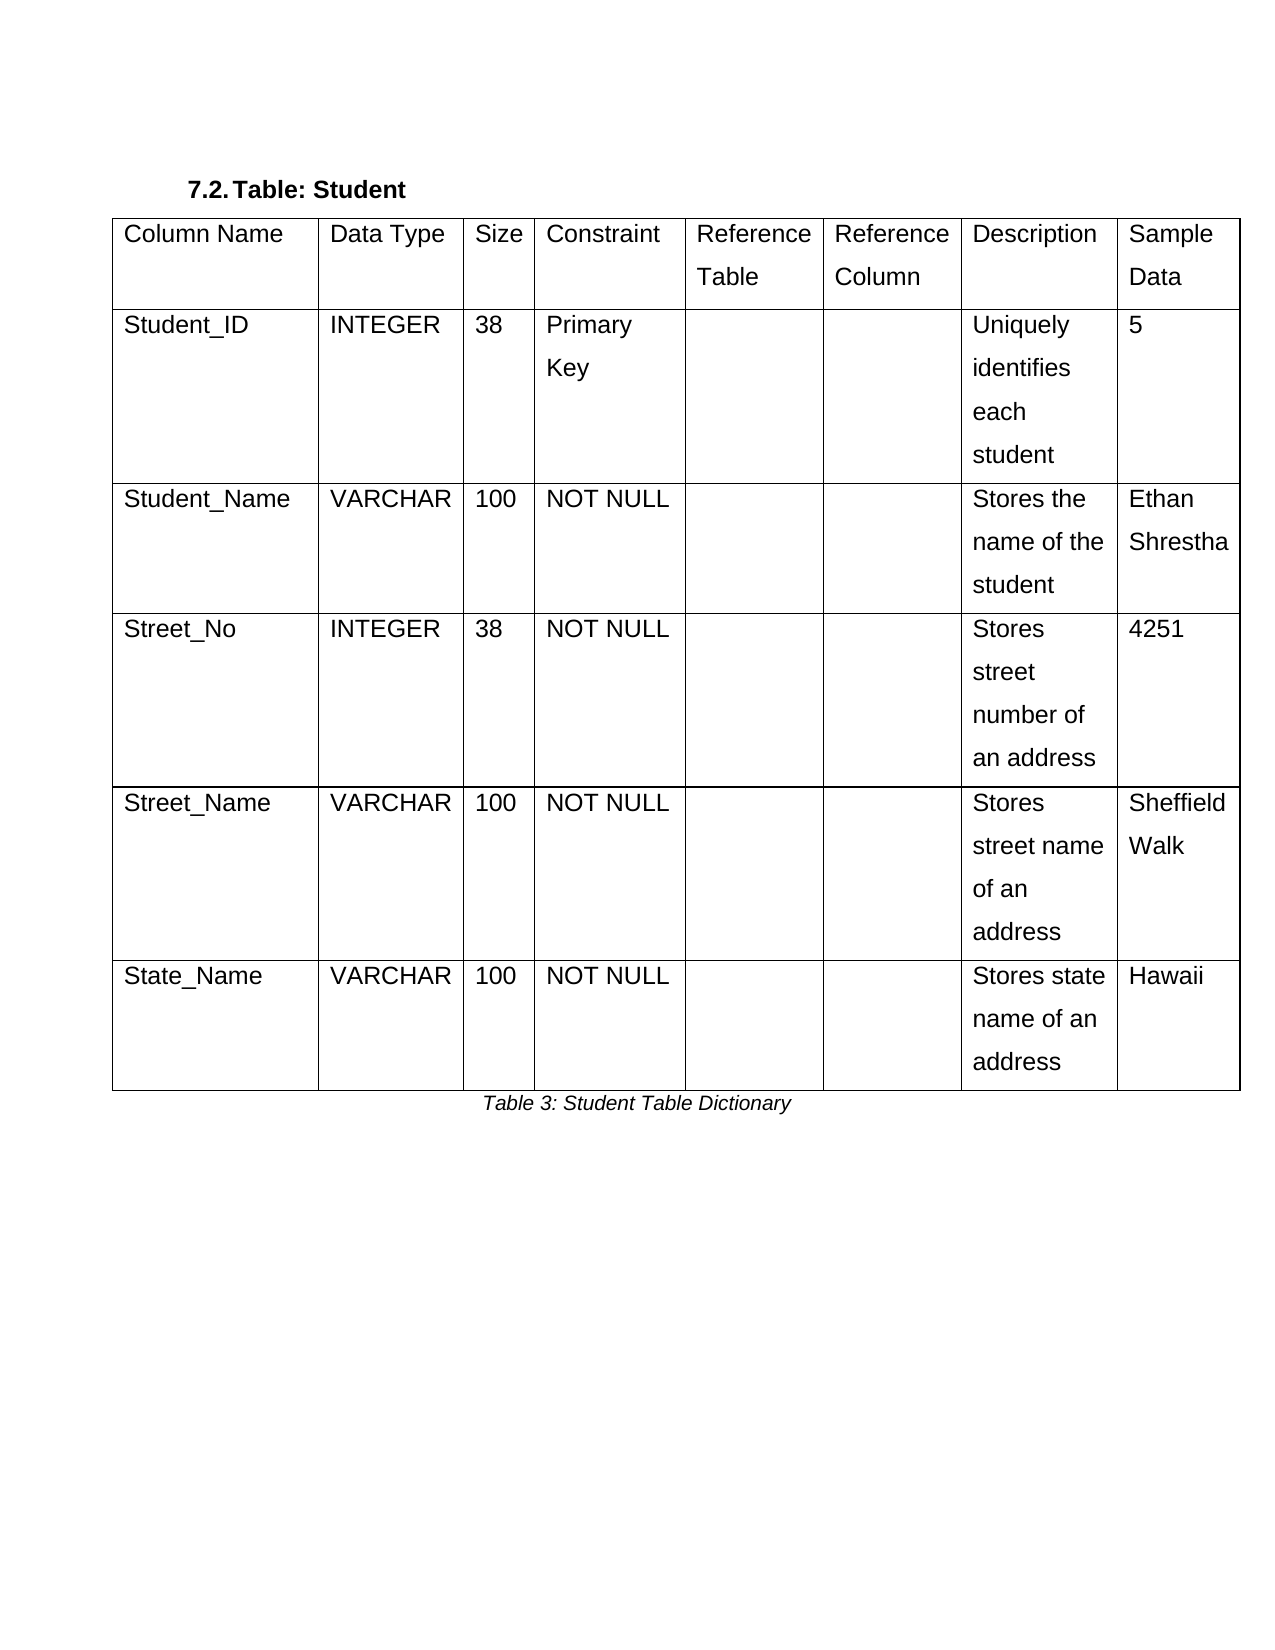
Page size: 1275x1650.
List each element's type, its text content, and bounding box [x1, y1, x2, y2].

table_cell [824, 788, 961, 960]
table_cell NOT NULL [535, 961, 685, 1090]
table_cell Stores street number of an address [962, 614, 1117, 786]
table_cell Hawaii [1118, 961, 1239, 1090]
table_cell NOT NULL [535, 788, 685, 960]
table_cell [824, 961, 961, 1090]
table_cell 100 [464, 961, 534, 1090]
table_cell [686, 614, 823, 786]
table_cell Ethan Shrestha [1118, 484, 1239, 613]
table_cell NOT NULL [535, 614, 685, 786]
table_cell Street_No [113, 614, 318, 786]
table_cell Sheffield Walk [1118, 788, 1239, 960]
table_cell Student_Name [113, 484, 318, 613]
table_cell State_Name [113, 961, 318, 1090]
table_header Data Type [319, 219, 463, 309]
table_cell VARCHAR [319, 484, 463, 613]
table_cell [686, 310, 823, 483]
table_header Constraint [535, 219, 685, 309]
table_cell [686, 484, 823, 613]
table_cell VARCHAR [319, 961, 463, 1090]
table_header Reference Column [824, 219, 961, 309]
table_cell 38 [464, 614, 534, 786]
table_header Column Name [113, 219, 318, 309]
table_cell INTEGER [319, 614, 463, 786]
table_cell Student_ID [113, 310, 318, 483]
table_cell VARCHAR [319, 788, 463, 960]
table_cell 100 [464, 484, 534, 613]
table_cell 38 [464, 310, 534, 483]
table_cell [824, 484, 961, 613]
table_cell Stores state name of an address [962, 961, 1117, 1090]
table_cell 5 [1118, 310, 1239, 483]
table_cell Stores street name of an address [962, 788, 1117, 960]
table_cell Street_Name [113, 788, 318, 960]
table_header Size [464, 219, 534, 309]
table_header Reference Table [686, 219, 823, 309]
table_cell INTEGER [319, 310, 463, 483]
table_cell [824, 310, 961, 483]
table_cell Stores the name of the student [962, 484, 1117, 613]
table_cell [824, 614, 961, 786]
table_cell 4251 [1118, 614, 1239, 786]
subtitle Table: Student [187, 175, 1125, 204]
table_header Description [962, 219, 1117, 309]
table_cell [686, 961, 823, 1090]
table_cell Primary Key [535, 310, 685, 483]
table_cell 100 [464, 788, 534, 960]
table_cell [686, 788, 823, 960]
table_header Sample Data [1118, 219, 1239, 309]
text Table 3: Student Table Dictionary [150, 1091, 1125, 1115]
table_cell Uniquely identifies each student [962, 310, 1117, 483]
table_cell NOT NULL [535, 484, 685, 613]
